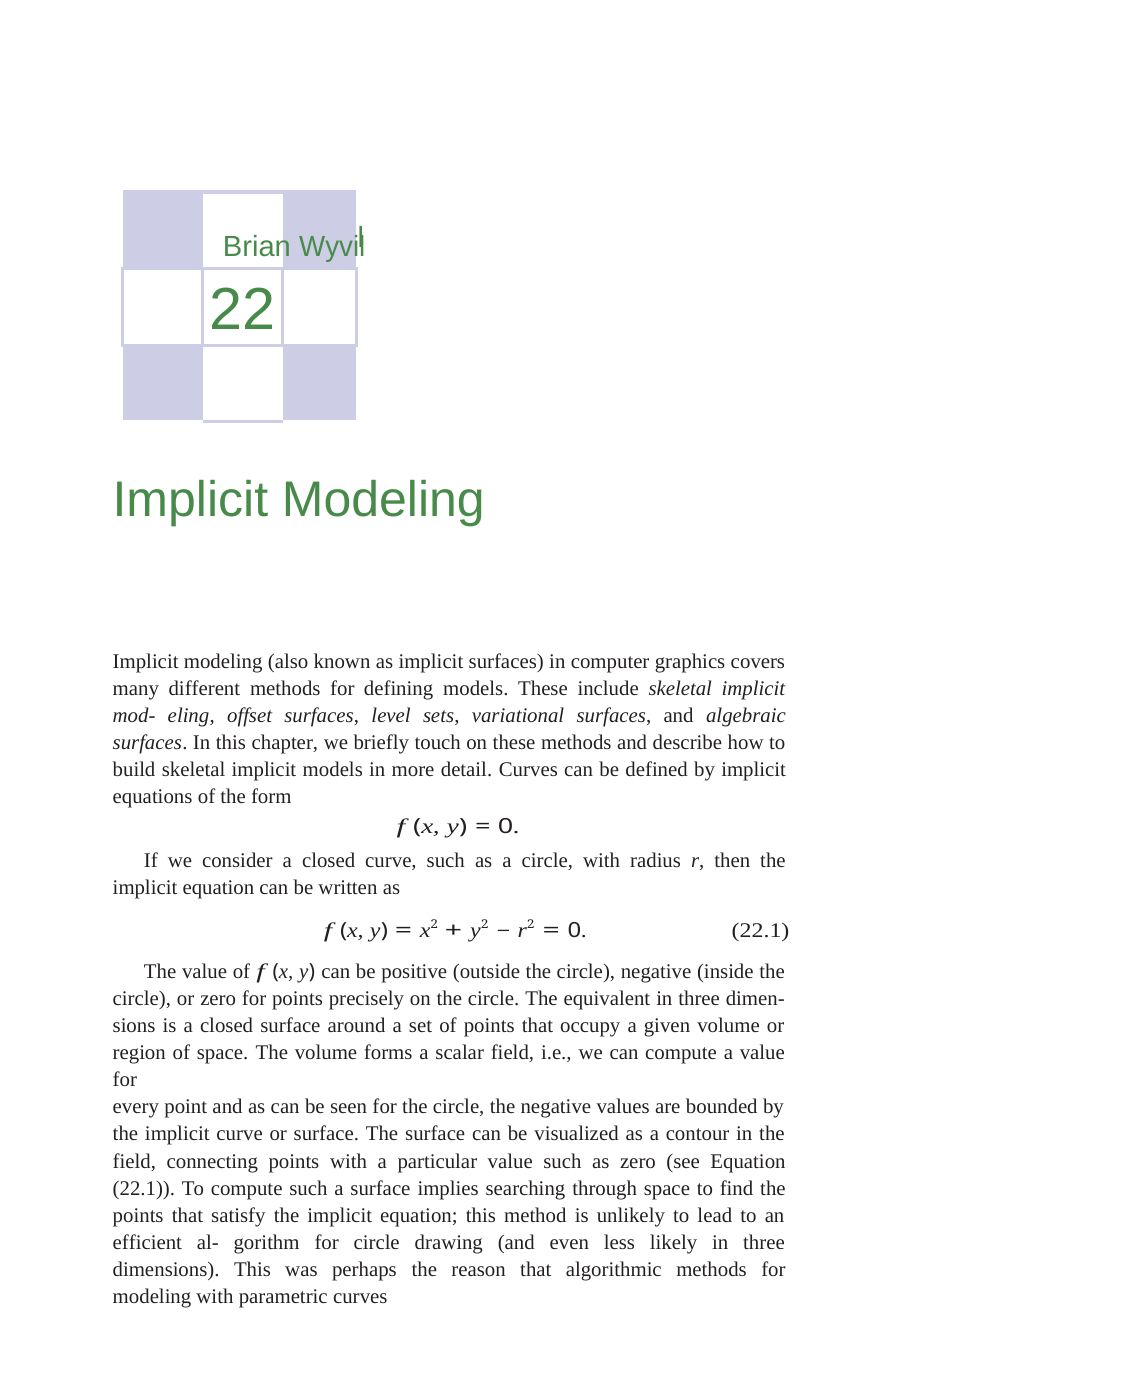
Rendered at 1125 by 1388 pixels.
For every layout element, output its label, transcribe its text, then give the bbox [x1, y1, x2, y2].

text The value of f (x, y) can be positive (outside the circle), negative (inside the circle), or zero for points precisely on the circle. The equivalent in three dimen- sions is a closed surface around a set of points that occupy a given volume or region of space. The volume forms a scalar field, i.e., we can compute a value for [112, 957, 786, 1092]
text If we consider a closed curve, such as a circle, with radius r, then the implicit equation can be written as [112, 848, 786, 899]
text l [357, 220, 1048, 254]
text f (x, y) = 0. [396, 812, 1048, 839]
text Implicit modeling (also known as implicit surfaces) in computer graphics covers many different methods for defining models. These include skeletal implicit mod- eling, offset surfaces, level sets, variational surfaces, and algebraic surfaces. In this chapter, we briefly touch on these methods and describe how to build skeletal implicit models in more detail. Curves can be defined by implicit equations of the form [112, 648, 786, 808]
text f (x, y) = x2 + y2 − r2 = 0. (22.1) [79, 915, 1034, 944]
text every point and as can be seen for the circle, the negative values are bounded by the implicit curve or surface. The surface can be visualized as a contour in the field, connecting points with a particular value such as zero (see Equation (22.1)). To compute such a surface implies searching through space to find the points that satisfy the implicit equation; this method is unlikely to lead to an efficient al- gorithm for circle drawing (and even less likely in three dimensions). This was perhaps the reason that algorithmic methods for modeling with parametric curves [112, 1094, 786, 1308]
subtitle Implicit Modeling [112, 470, 1048, 527]
